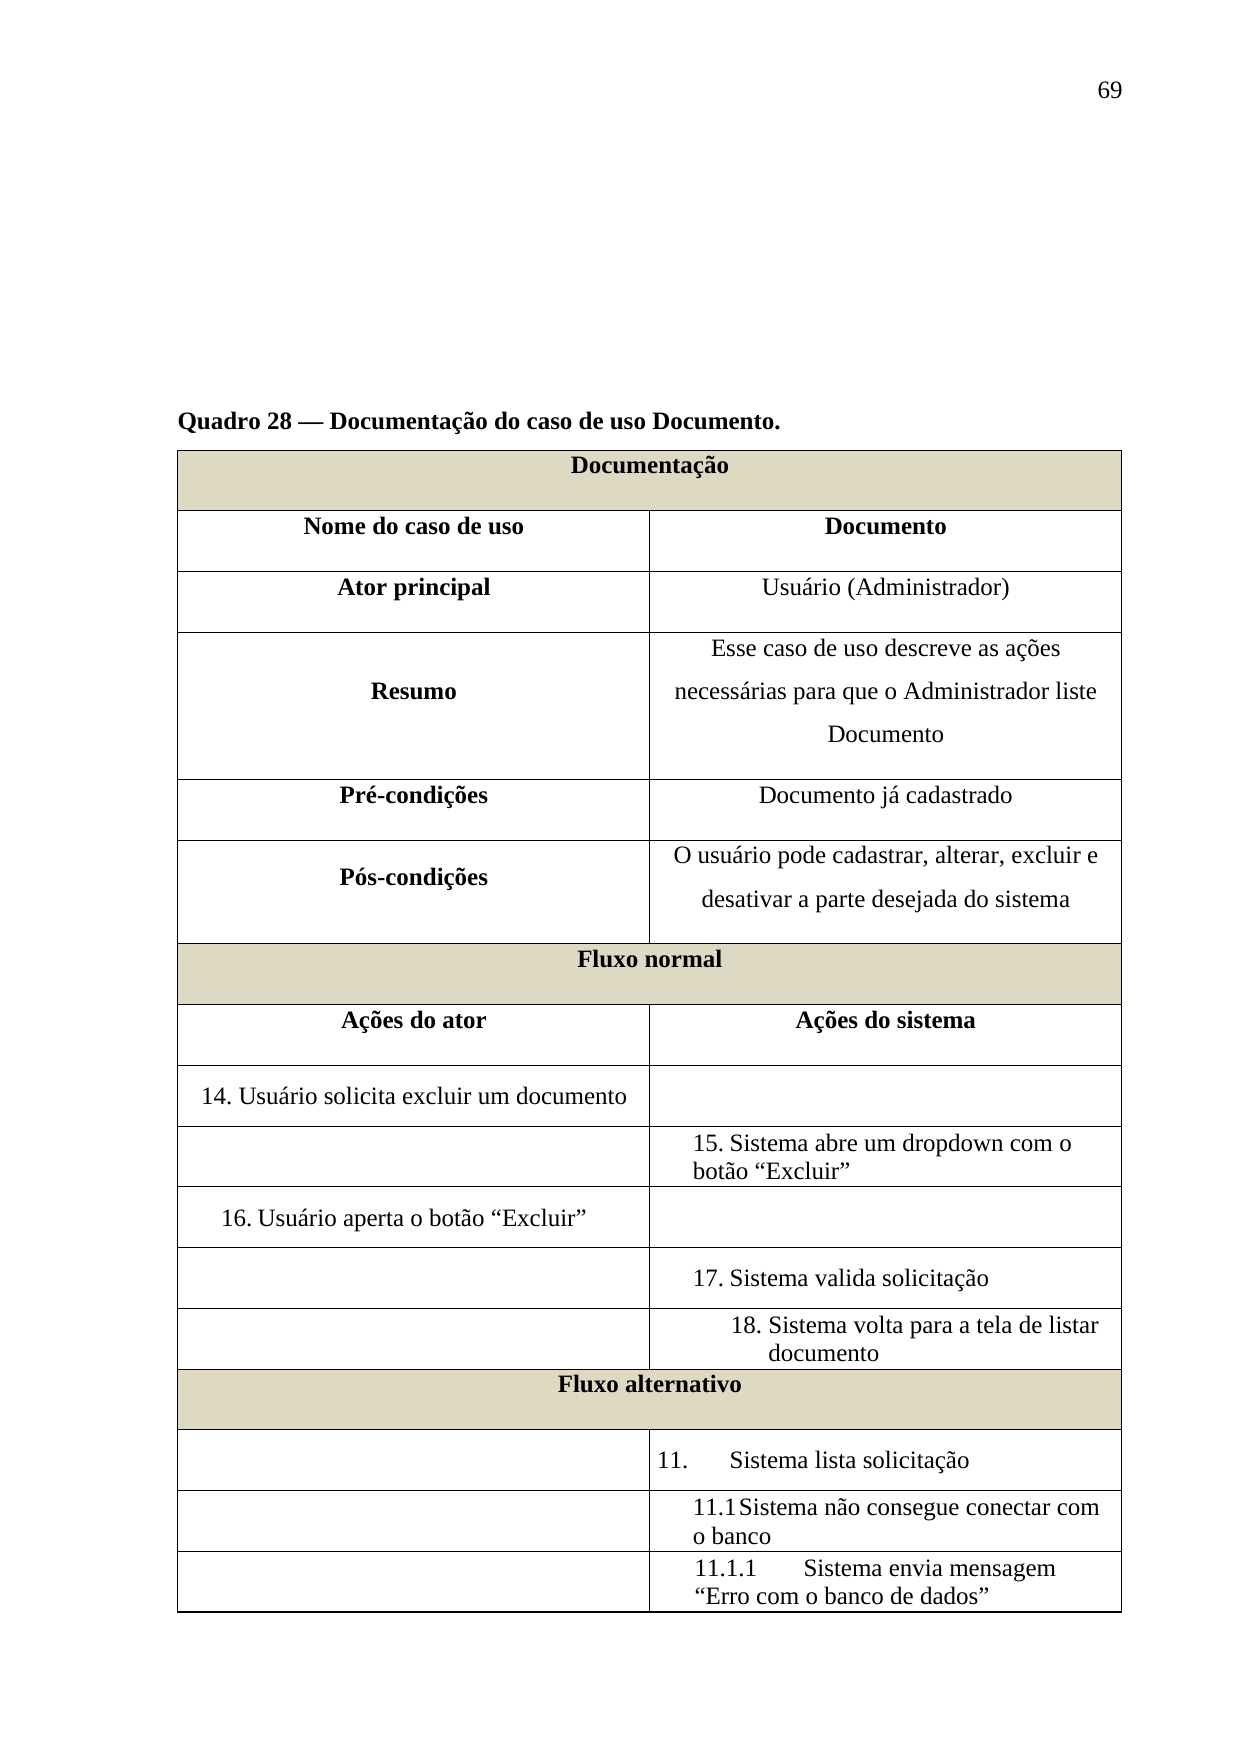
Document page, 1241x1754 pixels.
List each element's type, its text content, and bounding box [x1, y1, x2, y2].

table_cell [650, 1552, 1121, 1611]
table_cell Usuário aperta o botão “Excluir” [178, 1187, 649, 1247]
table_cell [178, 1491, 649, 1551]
table_cell Esse caso de uso descreve as ações necessárias para que o Administrador liste Documento [650, 633, 1121, 779]
table_cell O usuário pode cadastrar, alterar, excluir e desativar a parte desejada do sistema [650, 841, 1121, 943]
table_cell Ações do sistema [650, 1005, 1121, 1065]
table_cell Usuário (Administrador) [650, 572, 1121, 632]
table_cell Pré-condições [178, 780, 649, 839]
table_cell Sistema valida solicitação [650, 1248, 1121, 1308]
table_cell Sistema abre um dropdown com o botão “Excluir” [650, 1127, 1121, 1186]
table_cell Fluxo alternativo [178, 1370, 1121, 1429]
table_cell Resumo [178, 633, 649, 779]
table_cell [178, 1309, 649, 1368]
table_cell [178, 1248, 649, 1308]
table_cell Pós-condições [178, 841, 649, 943]
table_cell Documento já cadastrado [650, 780, 1121, 839]
table_cell Fluxo normal [178, 944, 1121, 1004]
table_cell [178, 1127, 649, 1186]
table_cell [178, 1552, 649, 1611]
table_cell [650, 1066, 1121, 1126]
table_header Documentação [178, 451, 1121, 510]
table_cell [650, 1187, 1121, 1247]
table_cell Ações do ator [178, 1005, 649, 1065]
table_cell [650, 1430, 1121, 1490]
text Quadro 28 — Documentação do caso de uso Documento. [177, 406, 1122, 435]
table_cell Usuário solicita excluir um documento [178, 1066, 649, 1126]
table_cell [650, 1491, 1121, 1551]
table_cell Ator principal [178, 572, 649, 632]
table_cell Documento [650, 511, 1121, 571]
table_cell Nome do caso de uso [178, 511, 649, 571]
table_cell [178, 1430, 649, 1490]
table_cell Sistema volta para a tela de listar documento [650, 1309, 1121, 1368]
